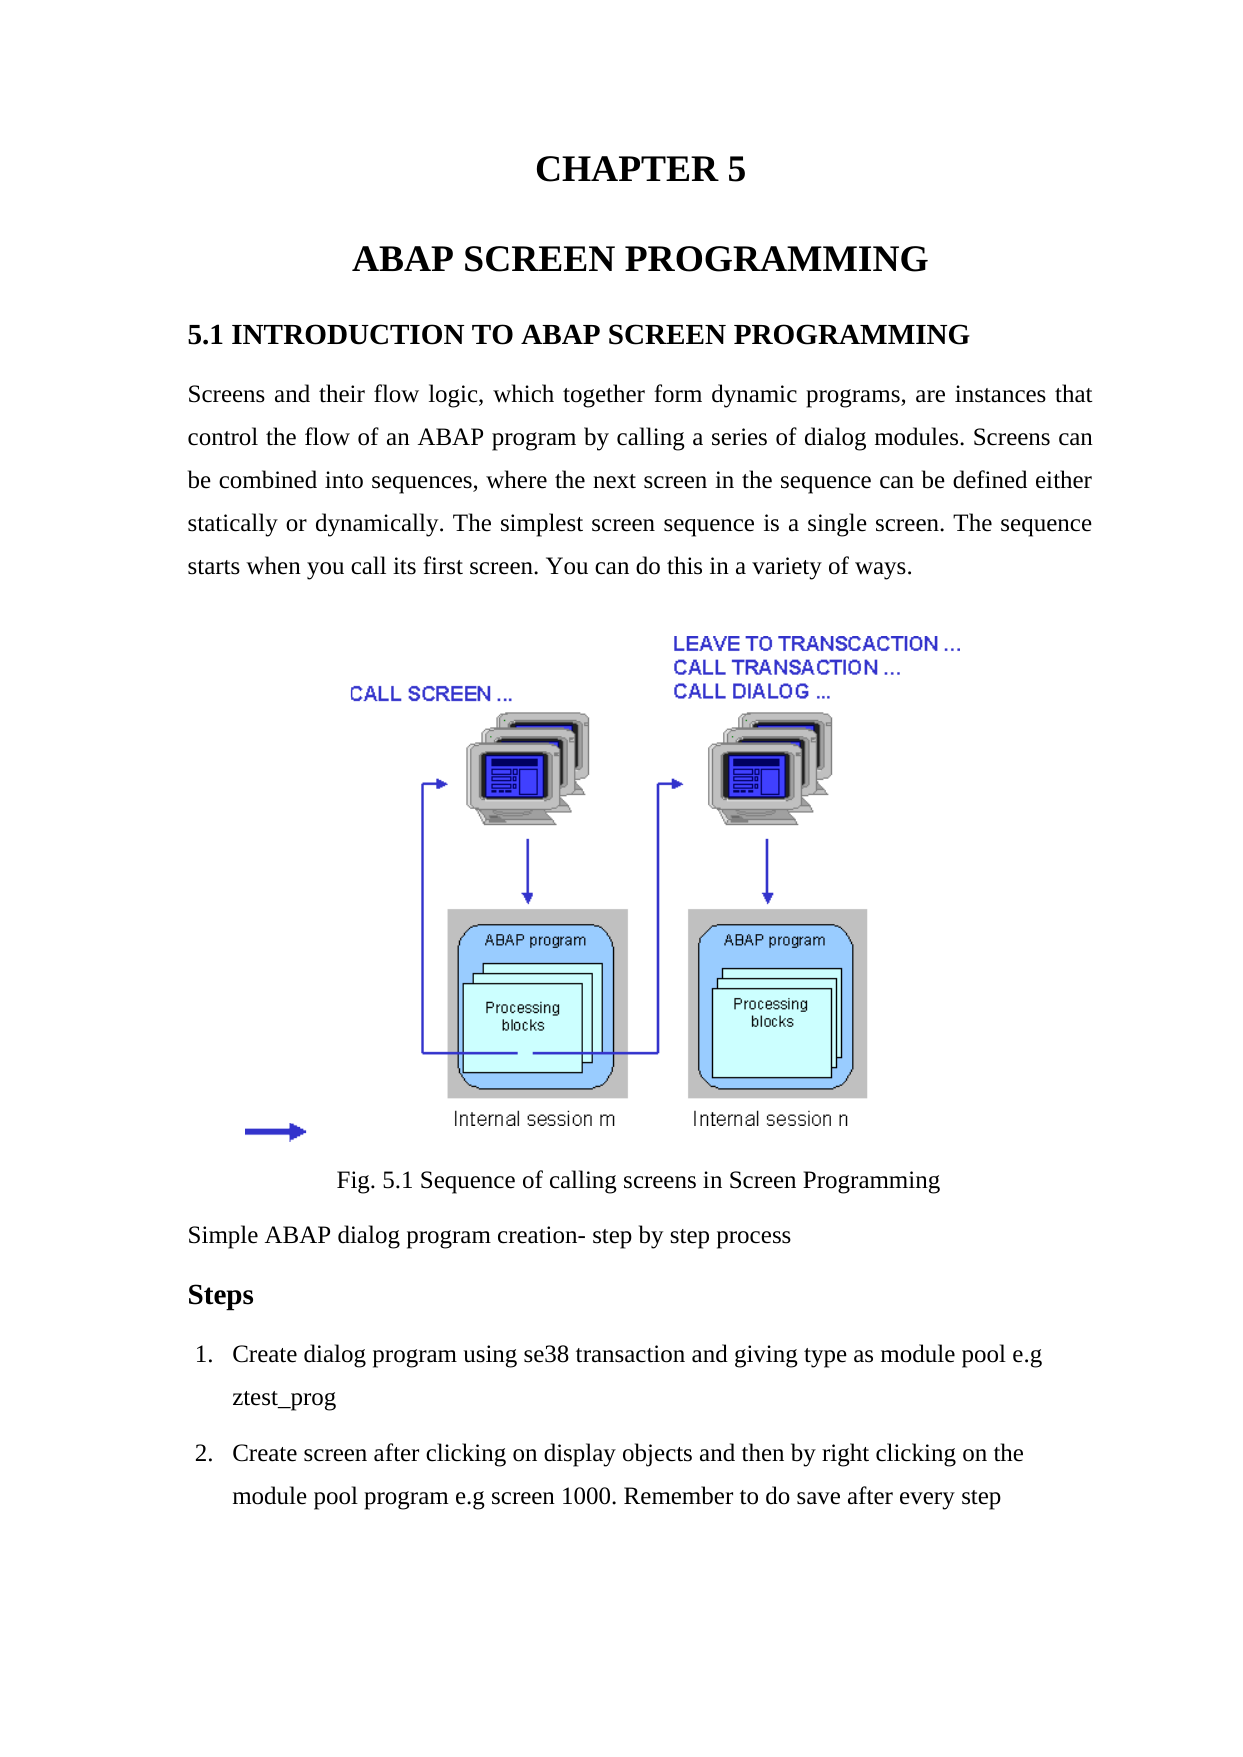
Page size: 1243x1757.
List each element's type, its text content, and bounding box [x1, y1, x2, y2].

picture [245, 1123, 307, 1142]
subtitle Steps [187, 1277, 1145, 1310]
text Screens and their flow logic, which together form dynamic programs, are instances that control the flow of an ABAP program by calling a series of dialog modules. Screens can be combined into sequences, where the next screen in the sequence can be defined either statically or dynamically. The simplest screen sequence is a single screen. The sequence starts when you call its first screen. You can do this in a variety of ways. [187, 379, 1094, 580]
list Create dialog program using se38 transaction and giving type as module pool e.g ztest_prog [194, 1339, 1044, 1411]
text ABAP SCREEN PROGRAMMING [191, 236, 1090, 279]
subtitle CHAPTER 5 [466, 146, 815, 189]
picture [350, 636, 960, 1126]
subtitle INTRODUCTION TO ABAP SCREEN PROGRAMMING [187, 317, 1145, 351]
list Create screen after clicking on display objects and then by right clicking on the module pool program e.g screen 1000. Remember to do save after every step [194, 1438, 1025, 1509]
